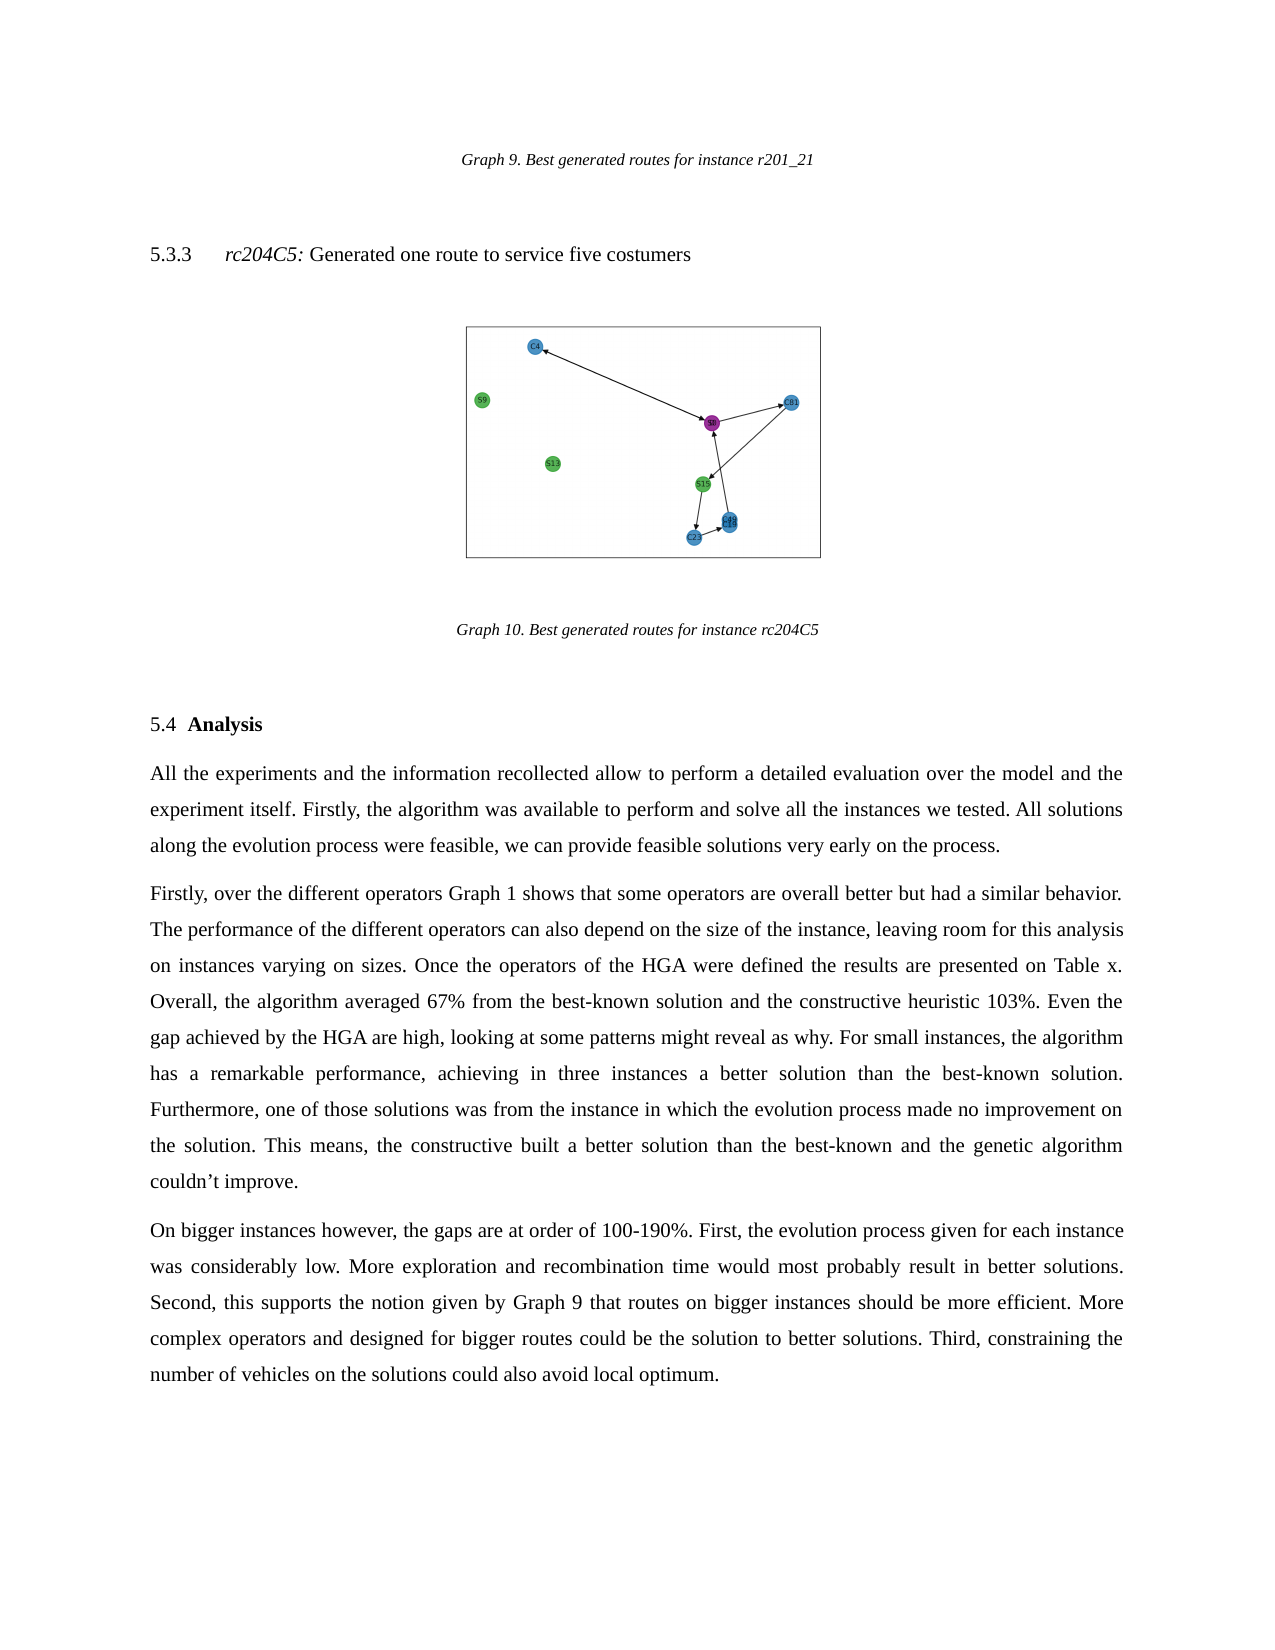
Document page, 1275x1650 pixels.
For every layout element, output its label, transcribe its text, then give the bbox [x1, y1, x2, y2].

subtitle On bigger instances however, the gaps are at order of 100-190%. First, the evolution process given for each instance was considerably low. More exploration and recombination time would most probably result in better solutions. Second, this supports the notion given by Graph 9 that routes on bigger instances should be more efficient. More complex operators and designed for bigger routes could be the solution to better solutions. Third, constraining the number of vehicles on the solutions could also avoid local optimum. [150, 1218, 1125, 1386]
subtitle Graph 9. Best generated routes for instance r201_21 [150, 150, 1125, 169]
subtitle Firstly, over the different operators Graph 1 shows that some operators are overall better but had a similar behavior. The performance of the different operators can also depend on the size of the instance, leaving room for this analysis on instances varying on sizes. Once the operators of the HGA were defined the results are presented on Table x. Overall, the algorithm averaged 67% from the best-known solution and the constructive heuristic 103%. Even the gap achieved by the HGA are high, looking at some patterns might reveal as why. For small instances, the algorithm has a remarkable performance, achieving in three instances a better solution than the best-known solution. Furthermore, one of those solutions was from the instance in which the evolution process made no improvement on the solution. This means, the constructive built a better solution than the best-known and the genetic algorithm couldn’t improve. [150, 881, 1125, 1193]
picture [409, 290, 866, 596]
subtitle All the experiments and the information recollected allow to perform a detailed evaluation over the model and the experiment itself. Firstly, the algorithm was available to perform and solve all the instances we tested. All solutions along the evolution process were feasible, we can provide feasible solutions very early on the process. [150, 761, 1125, 857]
subtitle rc204C5: Generated one route to service five costumers [150, 242, 1125, 266]
subtitle Graph 10. Best generated routes for instance rc204C5 [150, 620, 1125, 639]
subtitle Analysis [150, 712, 1125, 736]
